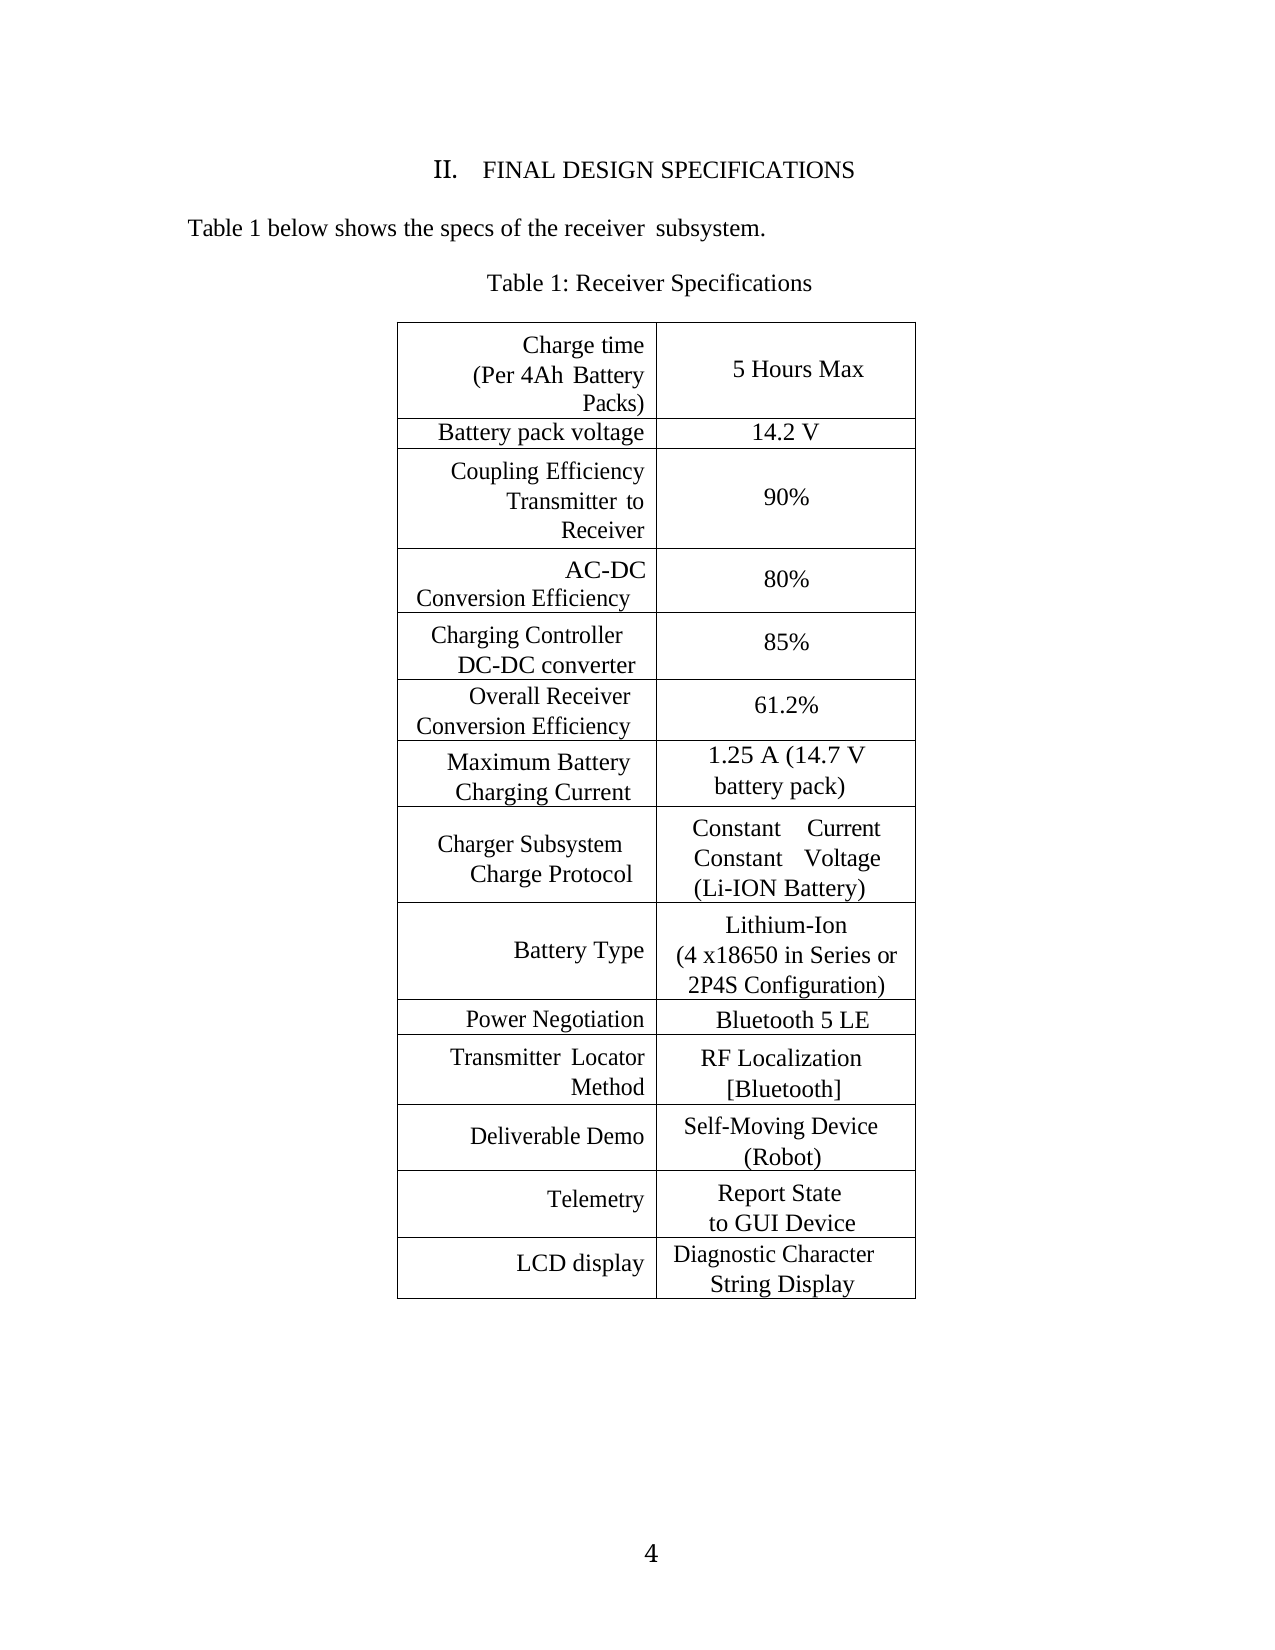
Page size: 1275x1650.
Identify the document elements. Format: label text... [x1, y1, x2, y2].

table_cell Report State to GUI Device [657, 1171, 915, 1237]
table_cell 14.2 V [657, 419, 915, 448]
table_cell AC-DC Conversion Efficiency [398, 549, 656, 612]
table_cell RF Localization [Bluetooth] [657, 1035, 915, 1104]
table_cell Constant Current Constant Voltage (Li-ION Battery) [657, 807, 915, 902]
table_cell Charger Subsystem Charge Protocol [398, 807, 656, 902]
table_cell Self-Moving Device (Robot) [657, 1105, 915, 1170]
table_cell 85% [657, 613, 915, 679]
text Table 1: Receiver Specifications [487, 268, 1225, 297]
table_cell LCD display [398, 1238, 656, 1298]
table_cell 61.2% [657, 680, 915, 740]
table_cell Overall Receiver Conversion Efficiency [398, 680, 656, 740]
table_cell 80% [657, 549, 915, 612]
table_cell 90% [657, 449, 915, 547]
list FINAL DESIGN SPECIFICATIONS Table 1 below shows the specs of the receiver subsystem. [187, 152, 880, 241]
table_cell Telemetry [398, 1171, 656, 1237]
table_cell Battery Type [398, 903, 656, 999]
table_cell Charging Controller DC-DC converter [398, 613, 656, 679]
table_cell 1.25 A (14.7 V battery pack) [657, 741, 915, 806]
table_cell Diagnostic Character String Display [657, 1238, 915, 1298]
table_cell Transmitter Locator Method [398, 1035, 656, 1104]
table_cell Battery pack voltage [398, 419, 656, 448]
table_cell Coupling Efficiency Transmitter to Receiver [398, 449, 656, 547]
table_header Charge time (Per 4Ah Battery Packs) [398, 323, 656, 418]
table_cell Power Negotiation [398, 1000, 656, 1034]
table_header 5 Hours Max [657, 323, 915, 418]
table_cell Deliverable Demo [398, 1105, 656, 1170]
table_cell Lithium-Ion (4 x18650 in Series or 2P4S Configuration) [657, 903, 915, 999]
table_cell Bluetooth 5 LE [657, 1000, 915, 1034]
table_cell Maximum Battery Charging Current [398, 741, 656, 806]
